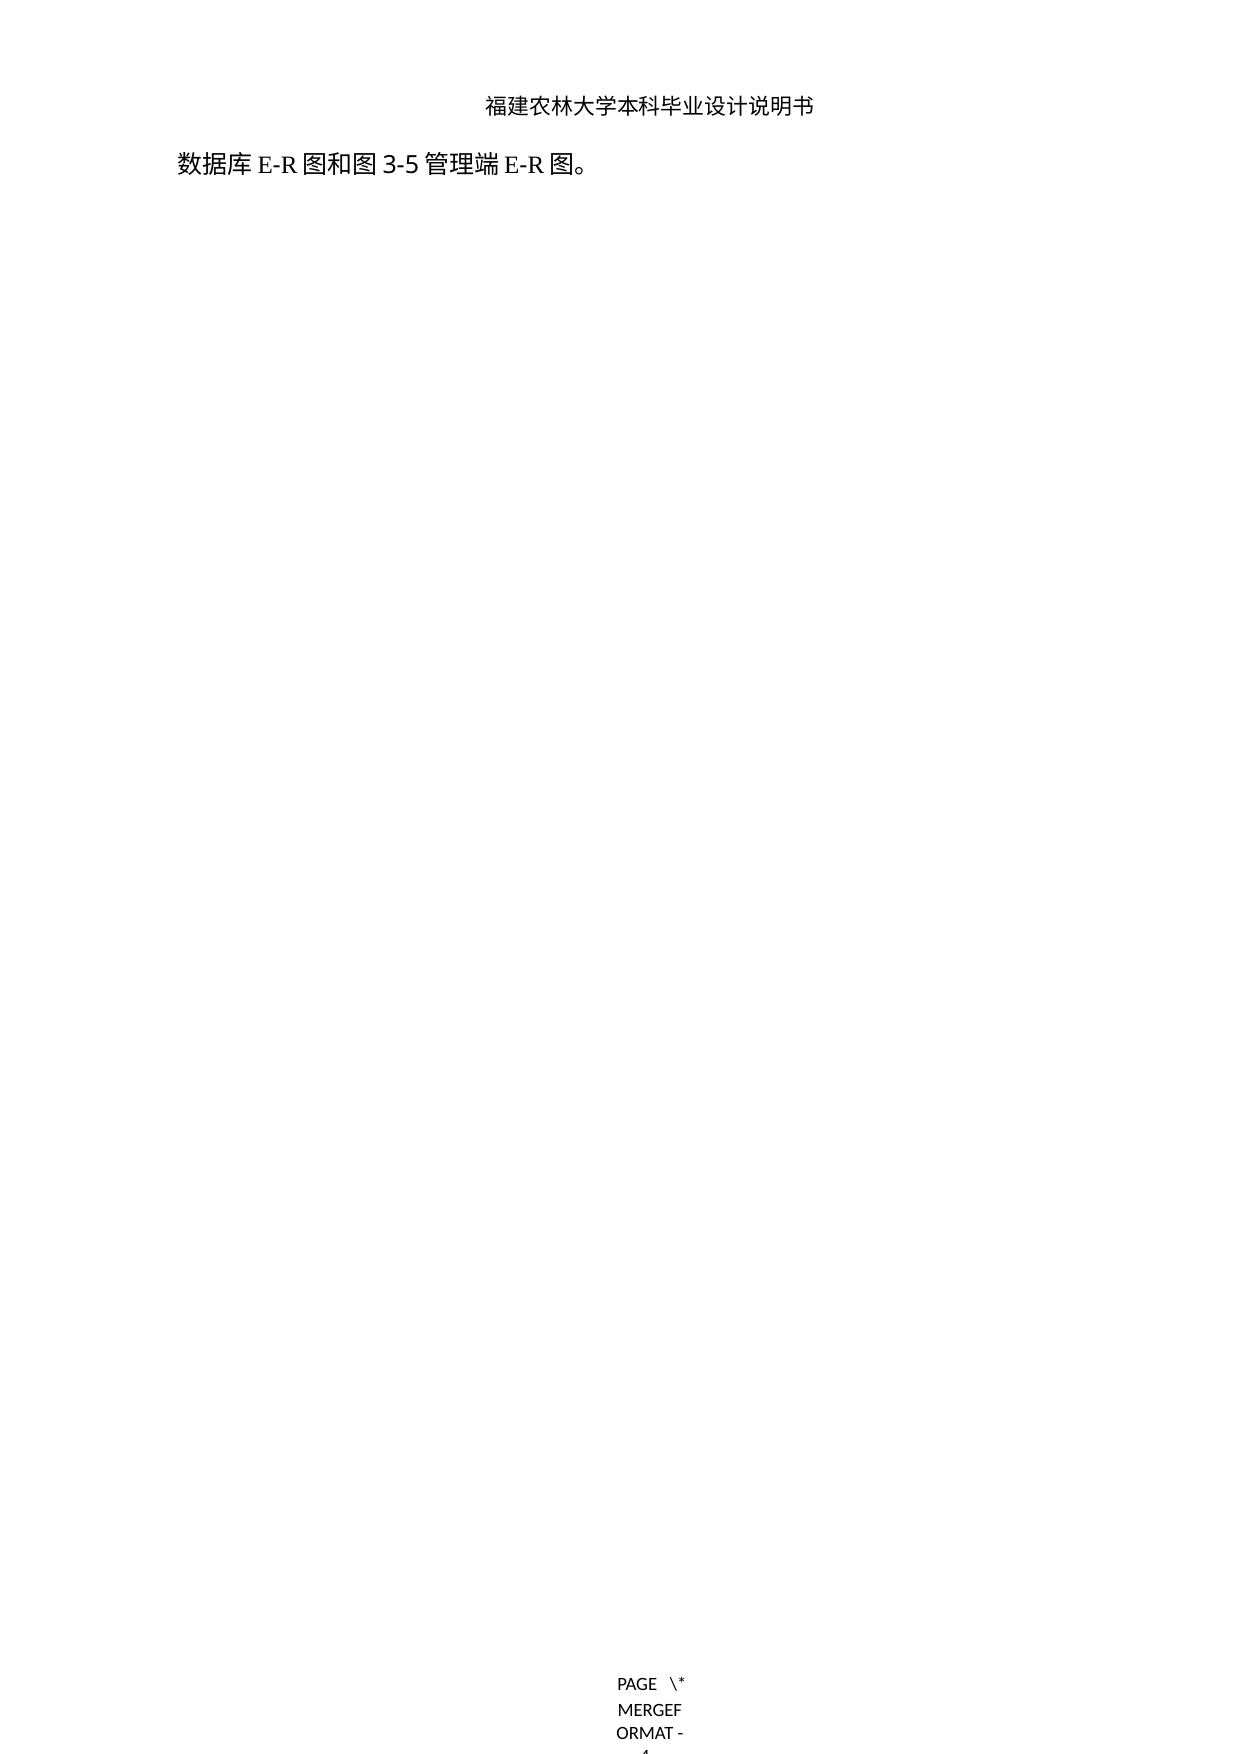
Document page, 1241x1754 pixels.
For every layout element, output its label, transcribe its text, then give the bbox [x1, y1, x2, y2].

text 本系统的数据是通过Power Designer 16 进行画E-R图设计出来的如图3-4用户端数据库E-R图和图3-5管理端E-R图。 [177, 131, 1122, 196]
